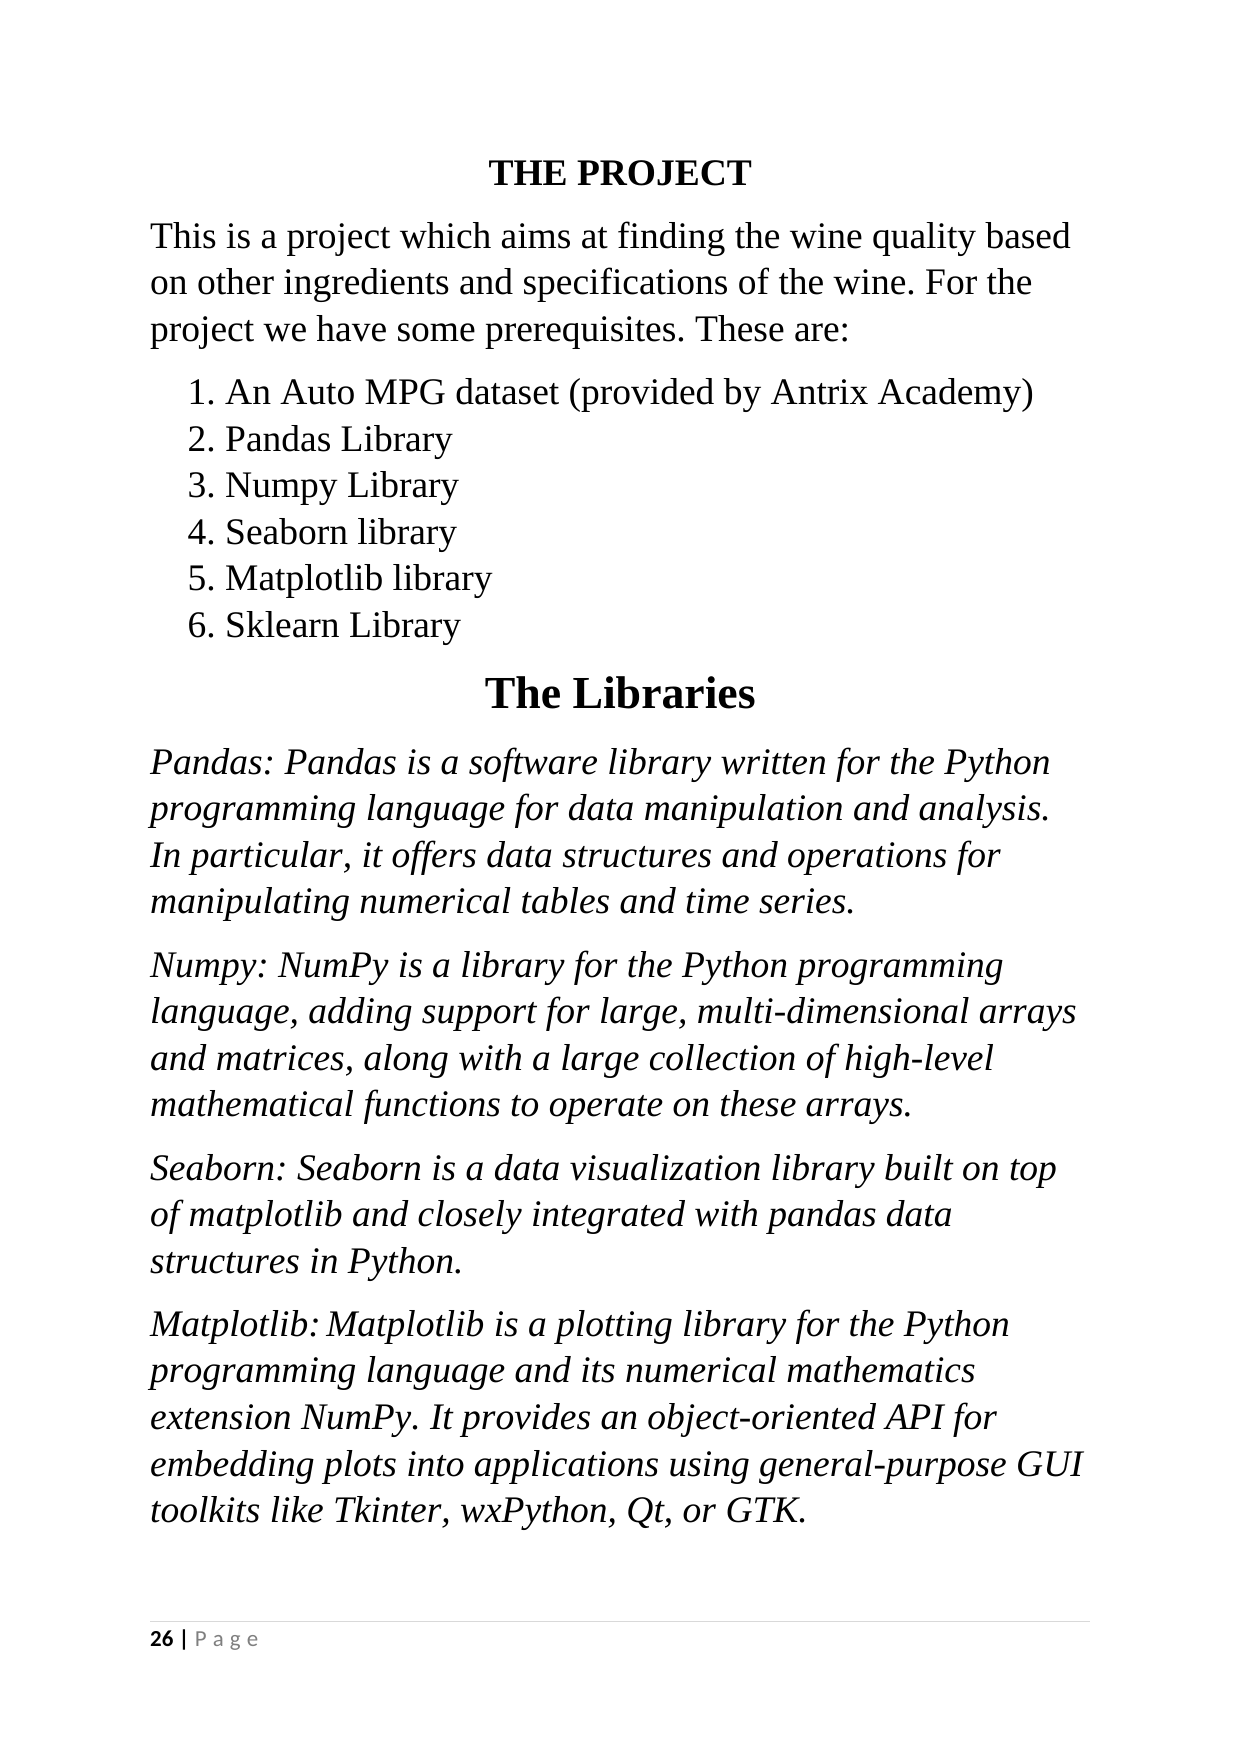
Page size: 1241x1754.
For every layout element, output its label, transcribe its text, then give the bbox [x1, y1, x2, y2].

list An Auto MPG dataset (provided by Antrix Academy) [187, 369, 1090, 413]
text This is a project which aims at finding the wine quality based on other ingredients and specifications of the wine. For the project we have some prerequisites. These are: [150, 213, 1090, 349]
list Numpy Library [187, 463, 1090, 506]
text The Libraries [150, 666, 1090, 718]
list Pandas Library [187, 416, 1090, 459]
list Matplotlib library [187, 556, 1090, 599]
text THE PROJECT [150, 150, 1090, 193]
text Matplotlib: Matplotlib is a plotting library for the Python programming language and its numerical mathematics extension NumPy. It provides an object-oriented API for embedding plots into applications using general-purpose GUI toolkits like Tkinter, wxPython, Qt, or GTK. [150, 1301, 1090, 1531]
text Pandas: Pandas is a software library written for the Python programming language for data manipulation and analysis. In particular, it offers data structures and operations for manipulating numerical tables and time series. [150, 739, 1090, 922]
list Sklearn Library [187, 602, 1090, 646]
list Seaborn library [187, 509, 1090, 552]
text Seaborn: Seaborn is a data visualization library built on top of matplotlib and closely integrated with pandas data structures in Python. [150, 1145, 1090, 1281]
text Numpy: NumPy is a library for the Python programming language, adding support for large, multi-dimensional arrays and matrices, along with a large collection of high-level mathematical functions to operate on these arrays. [150, 942, 1090, 1125]
